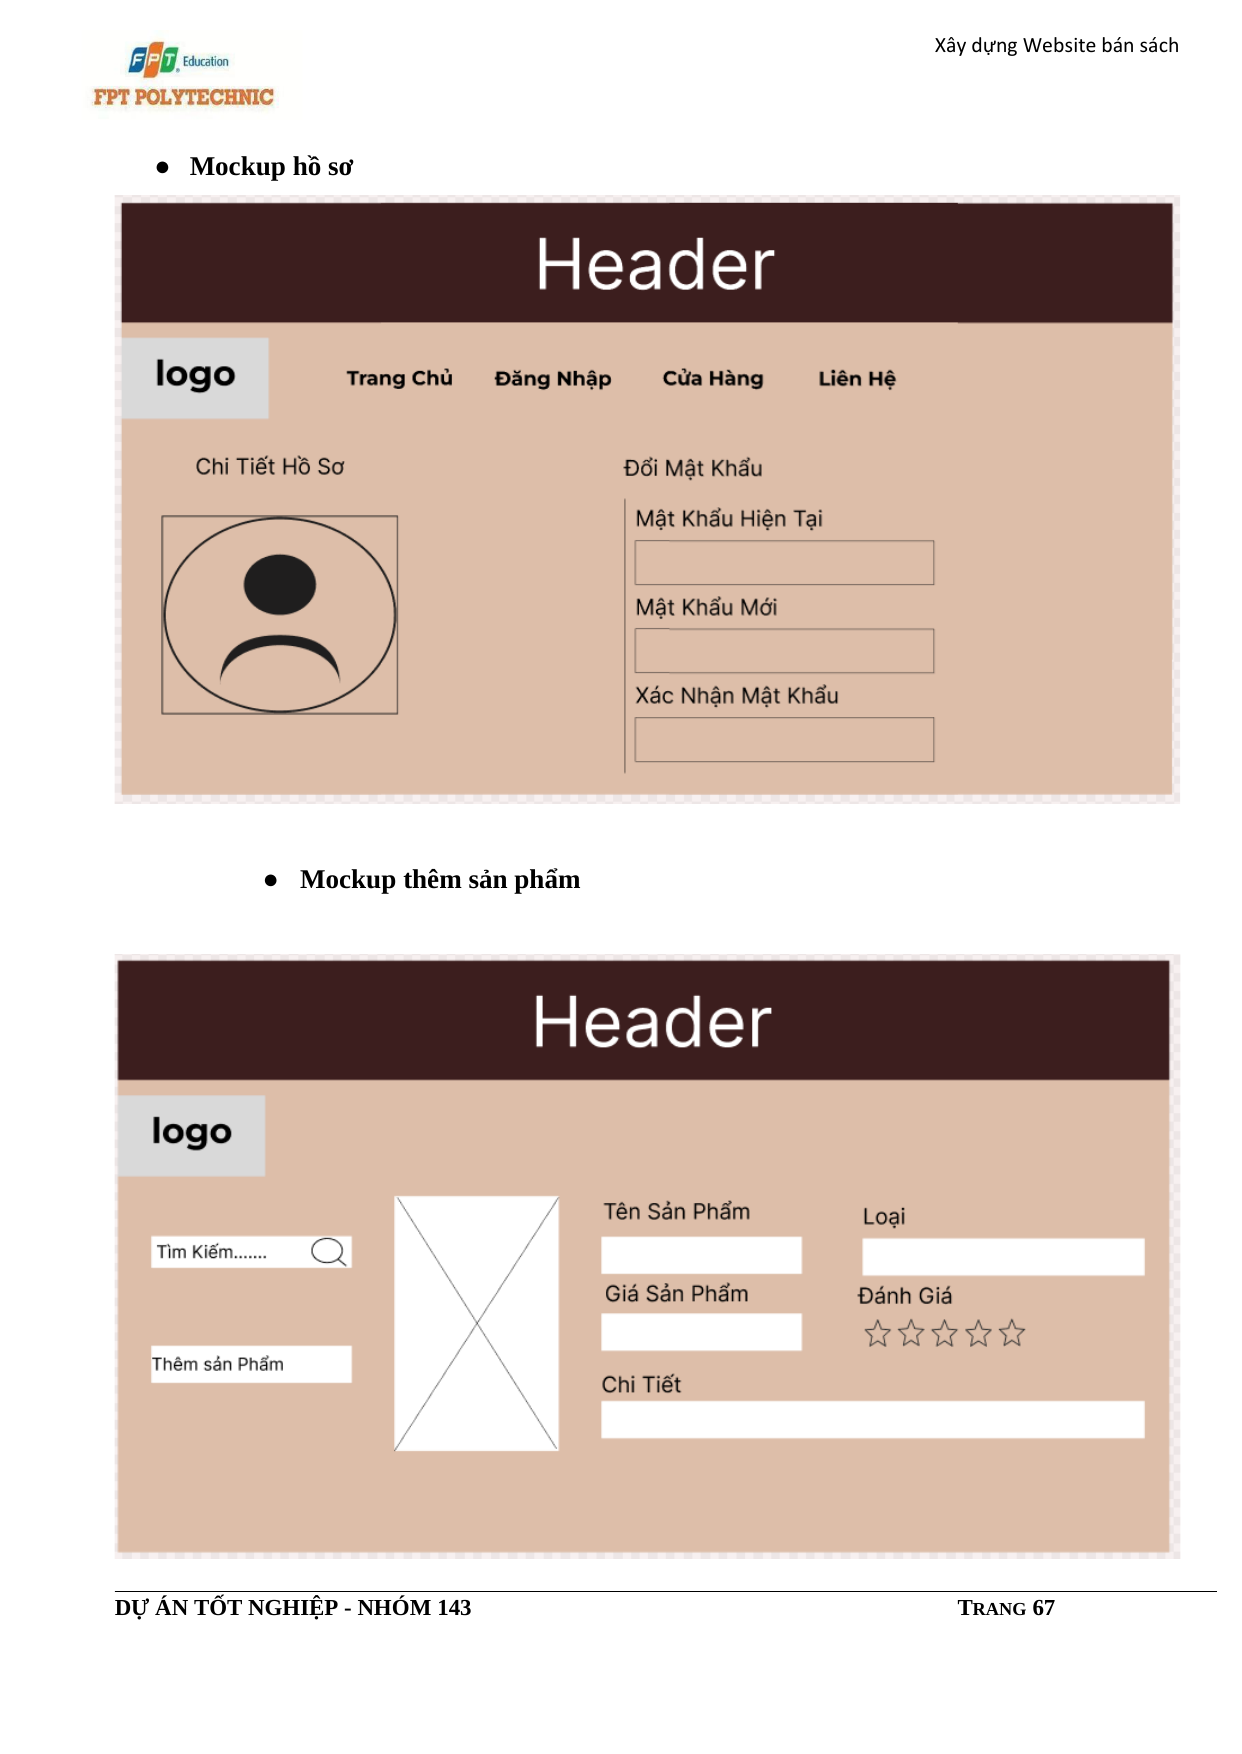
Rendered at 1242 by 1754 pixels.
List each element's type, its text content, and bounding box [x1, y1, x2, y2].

list Mockup thêm sản phẩm [262, 863, 1217, 894]
picture [114, 195, 1180, 804]
list Mockup hồ sơ [152, 150, 1217, 181]
picture [81, 30, 303, 120]
picture [114, 954, 1181, 1559]
